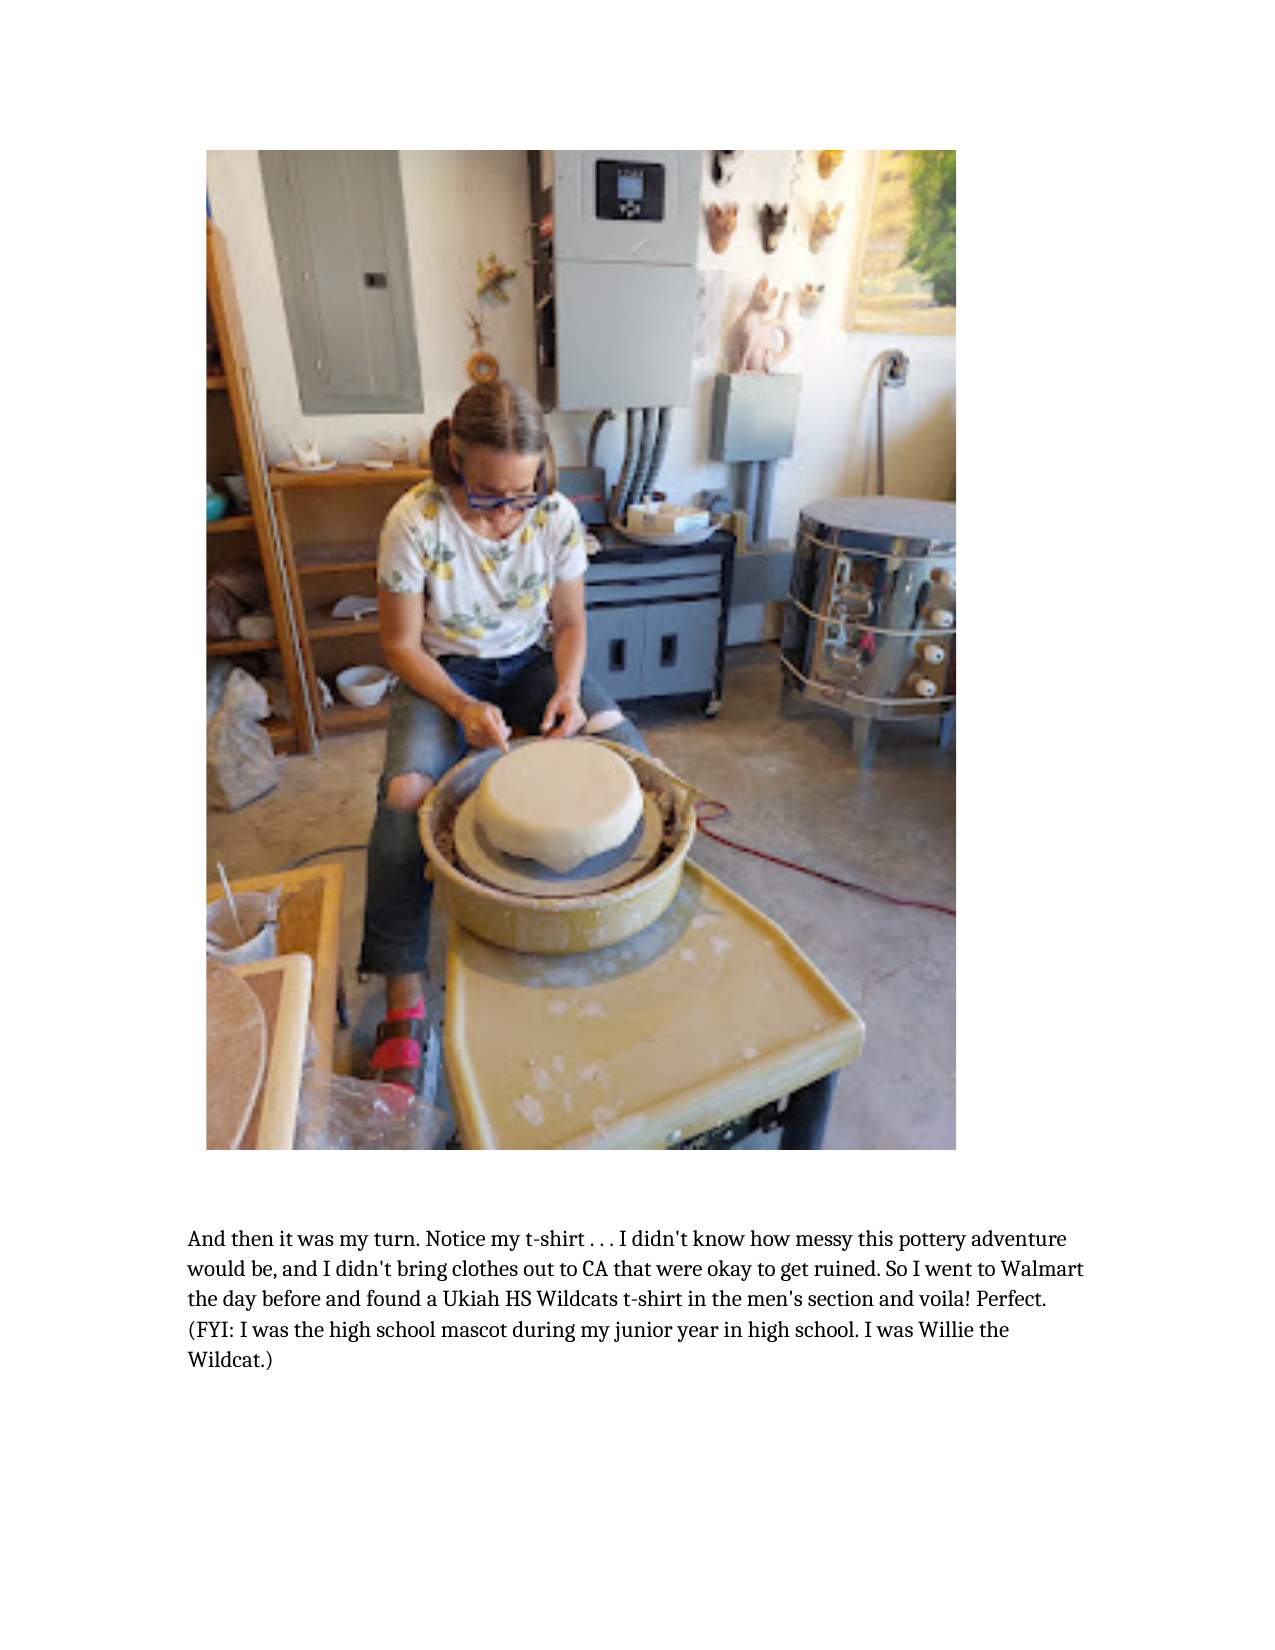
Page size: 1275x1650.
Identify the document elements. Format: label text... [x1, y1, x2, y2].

picture [206, 150, 957, 1150]
text And then it was my turn. Notice my t-shirt . . . I didn't know how messy this pottery adventure would be, and I didn't bring clothes out to CA that were okay to get ruined. So I went to Walmart the day before and found a Ukiah HS Wildcats t-shirt in the men's section and voila! Perfect. (FYI: I was the high school mascot during my junior year in high school. I was Willie the Wildcat.) [187, 1226, 1087, 1373]
